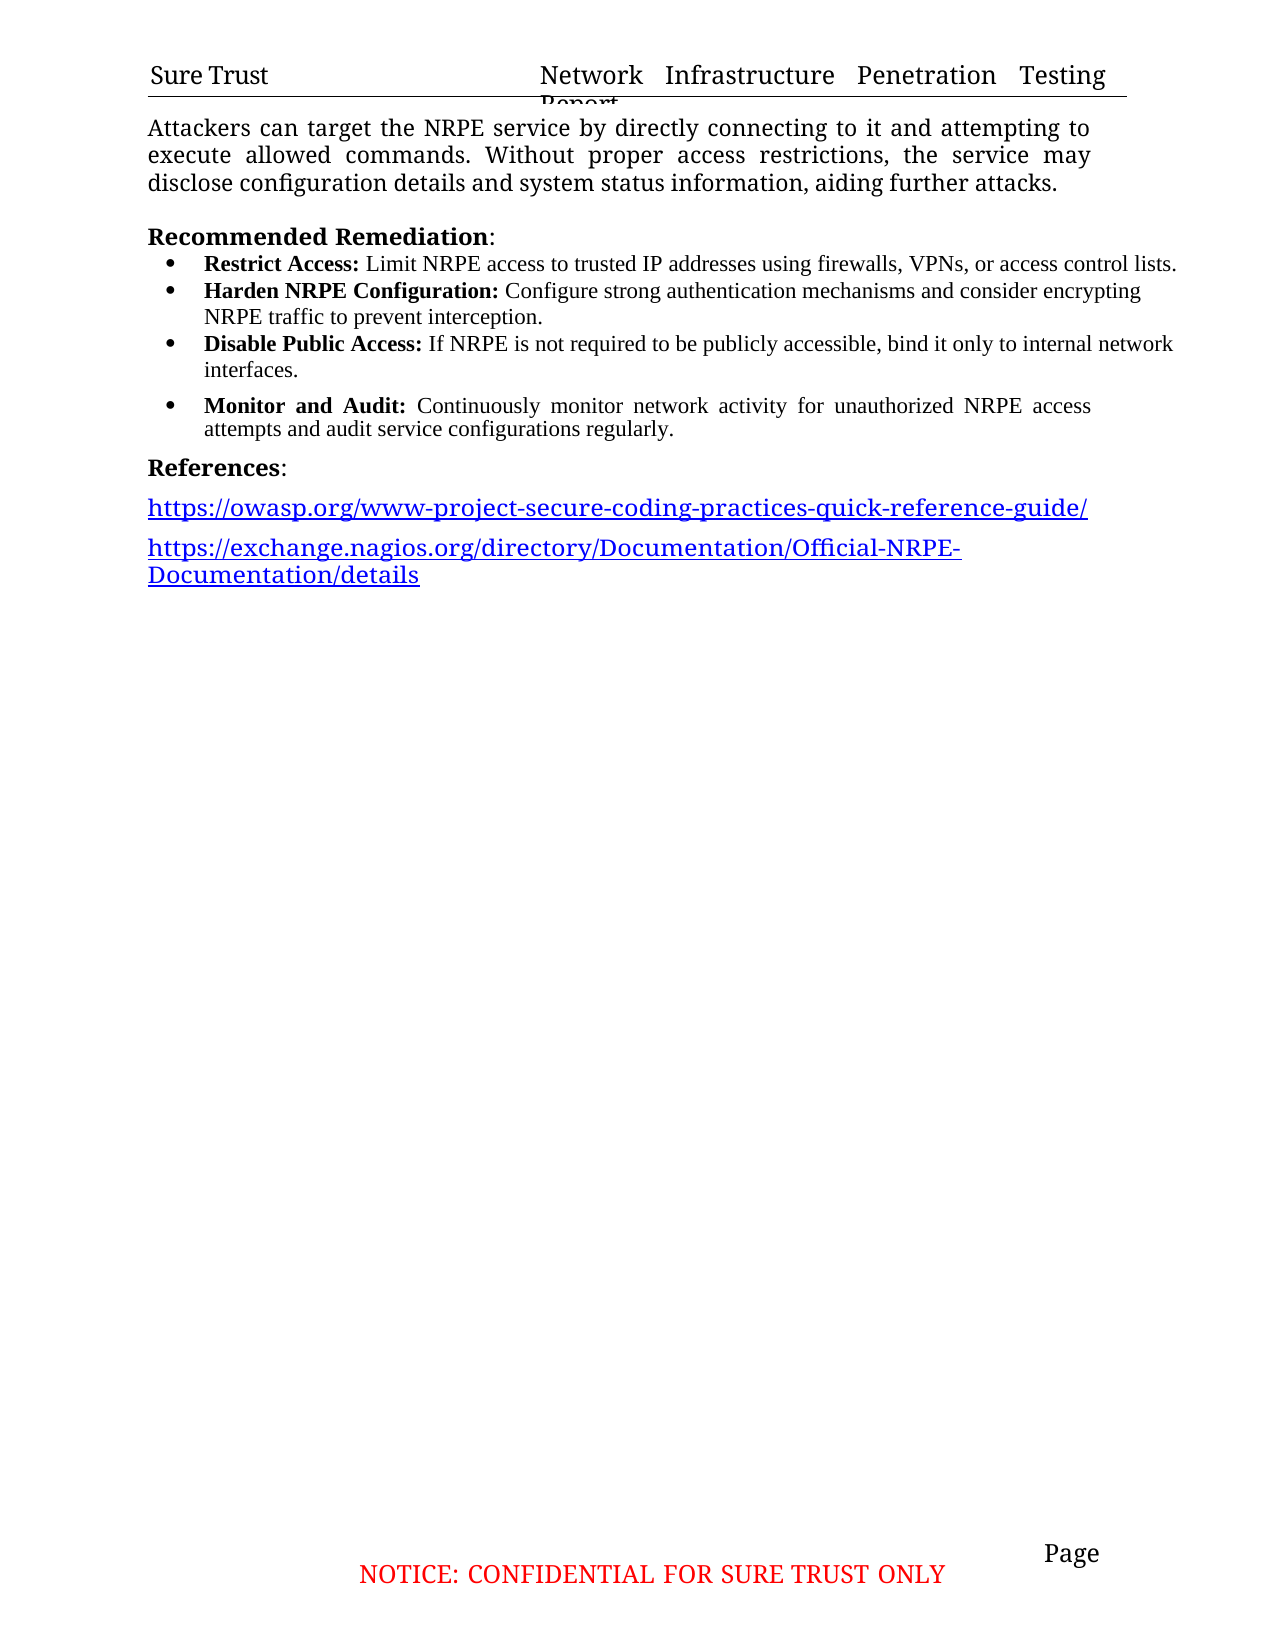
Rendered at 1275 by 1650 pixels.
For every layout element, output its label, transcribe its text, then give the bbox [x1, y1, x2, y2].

list Disable Public Access: If NRPE is not required to be publicly accessible, bind it only to internal network interfaces. [166, 329, 1185, 382]
text https://exchange.nagios.org/directory/Documentation/Official-NRPE-Documentation/details [147, 534, 1092, 590]
text Recommended Remediation: [147, 223, 1092, 251]
list Monitor and Audit: Continuously monitor network activity for unauthorized NRPE access attempts and audit service configurations regularly. [166, 395, 1092, 442]
list Harden NRPE Configuration: Configure strong authentication mechanisms and consider encrypting NRPE traffic to prevent interception. [166, 277, 1185, 329]
list Restrict Access: Limit NRPE access to trusted IP addresses using firewalls, VPNs, or access control lists. [166, 251, 1185, 277]
text https://owasp.org/www-project-secure-coding-practices-quick-reference-guide/ [147, 494, 1092, 522]
text References: [147, 454, 1092, 482]
text Attackers can target the NRPE service by directly connecting to it and attempting to execute allowed commands. Without proper access restrictions, the service may disclose configuration details and system status information, aiding further attacks. [147, 114, 1092, 198]
